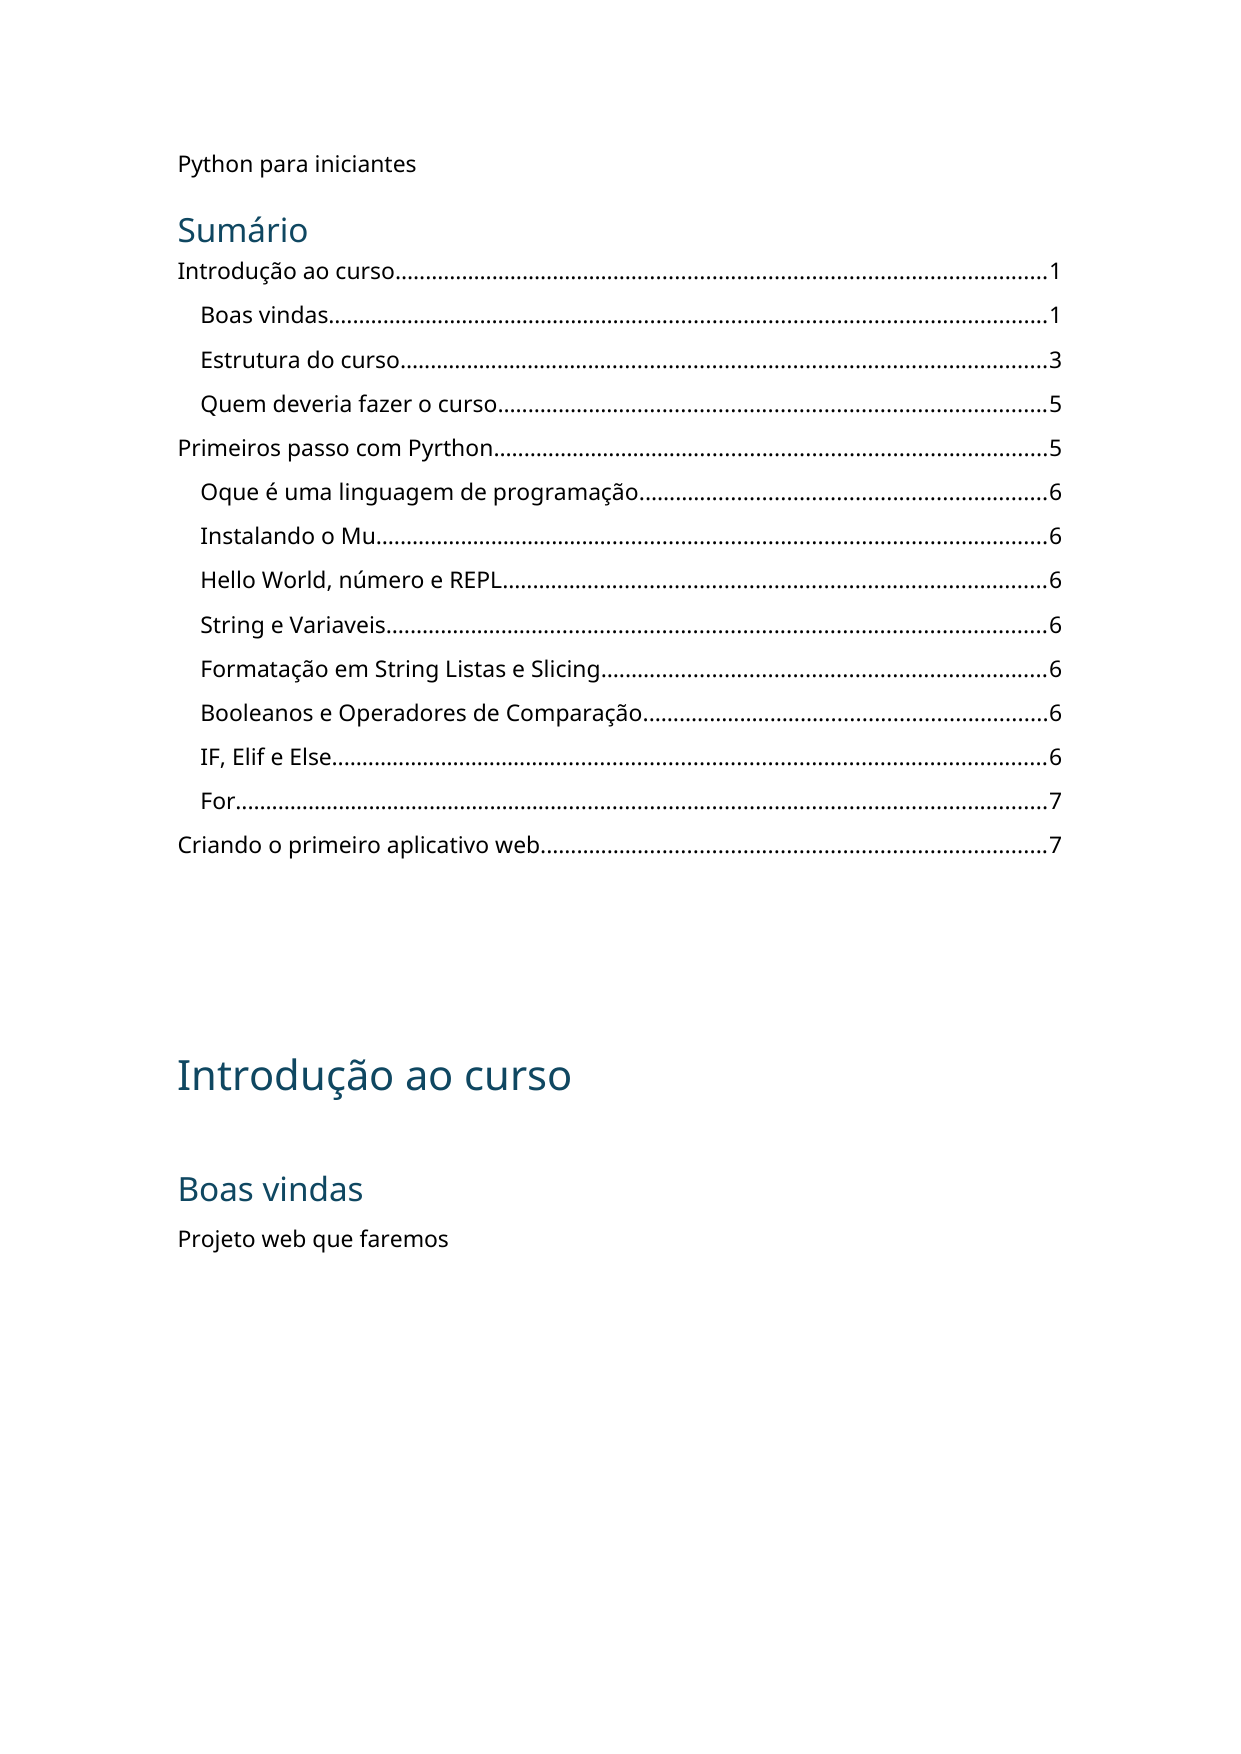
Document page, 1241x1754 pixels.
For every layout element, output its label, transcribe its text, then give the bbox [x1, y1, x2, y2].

text Python para iniciantes [177, 148, 1063, 179]
subtitle Boas vindas [177, 1166, 1063, 1211]
subtitle Introdução ao curso [177, 1046, 1063, 1102]
text Projeto web que faremos [177, 1223, 1063, 1254]
